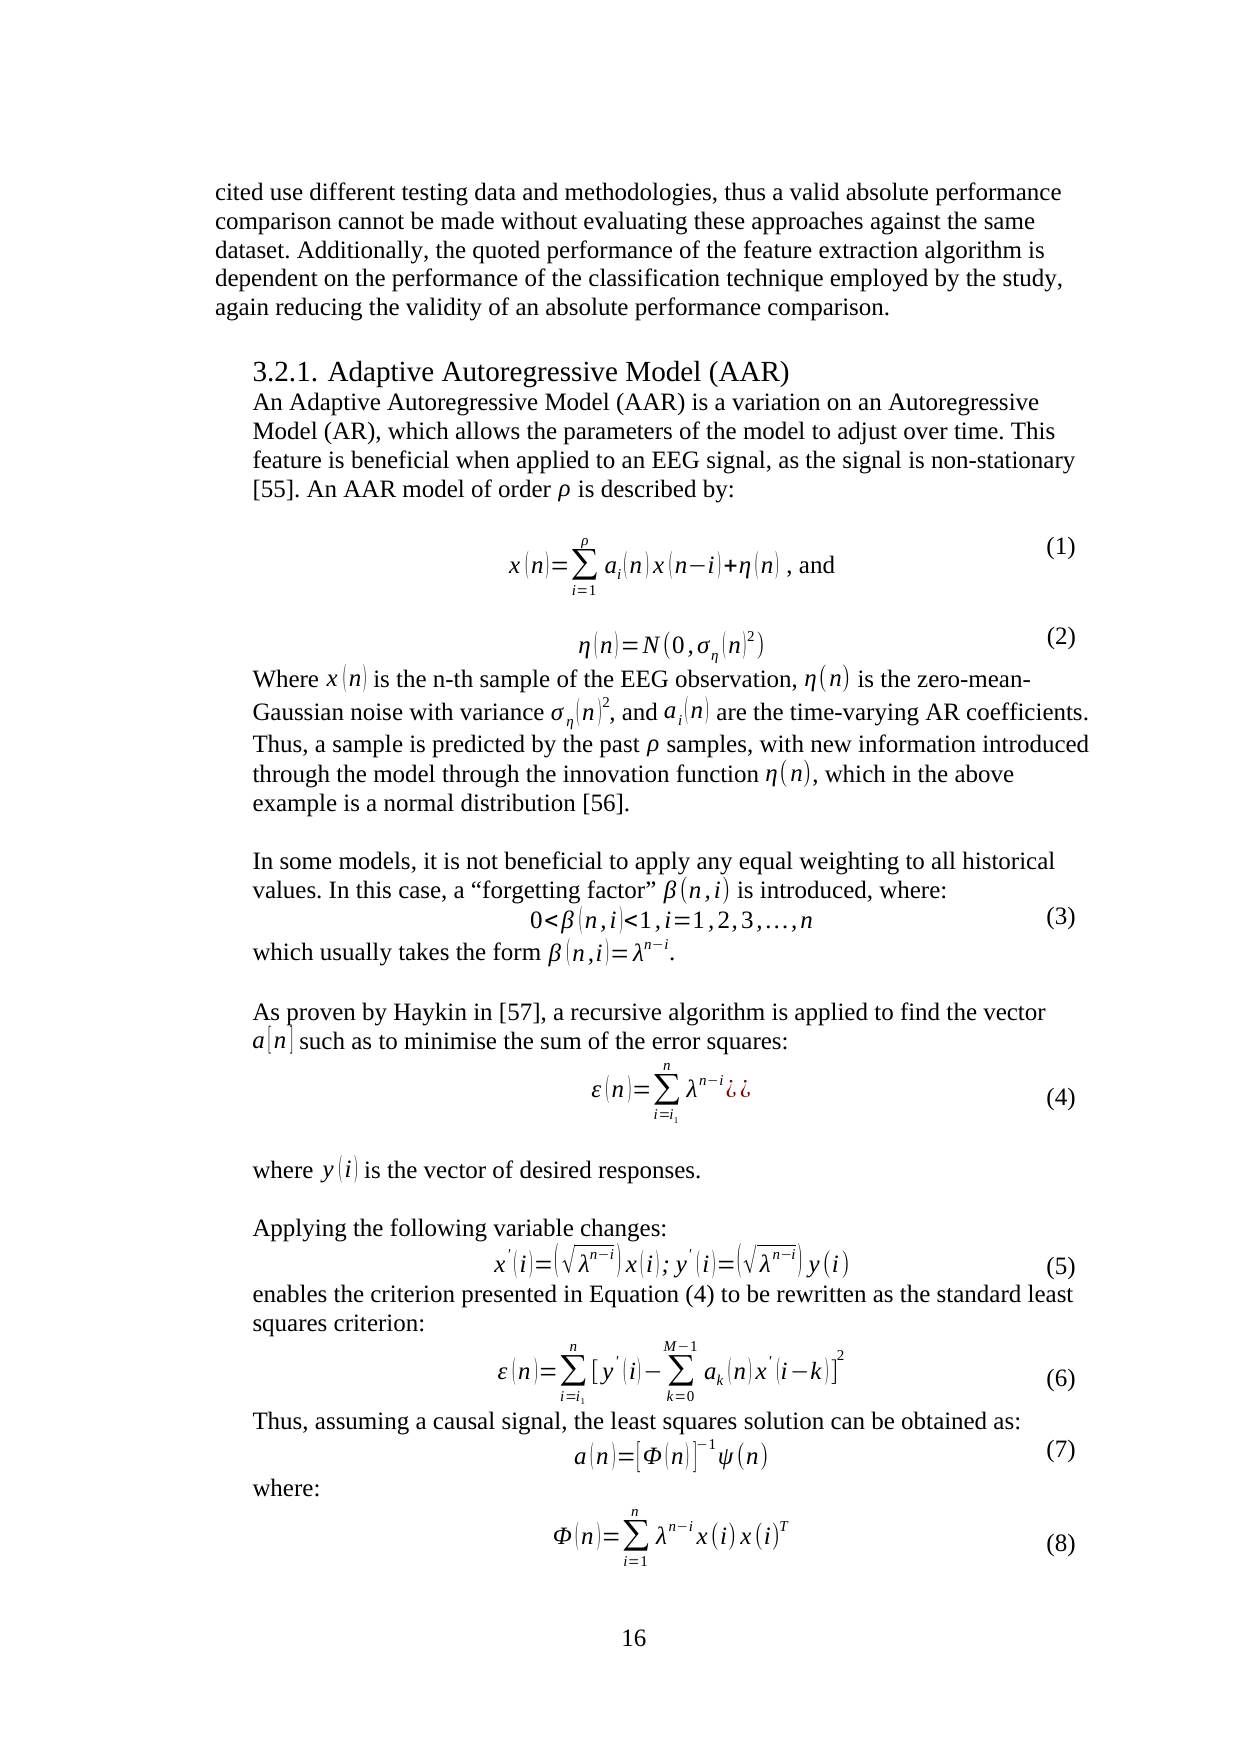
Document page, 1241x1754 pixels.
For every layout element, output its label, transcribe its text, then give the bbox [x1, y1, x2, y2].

text Thus, assuming a causal signal, the least squares solution can be obtained as: [252, 1406, 1090, 1435]
text which usually takes the form . [252, 935, 1090, 968]
subtitle Adaptive Autoregressive Model (AAR) [252, 354, 1090, 387]
text enables the criterion presented in Equation (4) to be rewritten as the standard least squares criterion: [252, 1279, 1090, 1337]
text Applying the following variable changes: [252, 1213, 1090, 1242]
text where is the vector of desired responses. [252, 1154, 1090, 1185]
text Where is the n-th sample of the EEG observation, is the zero-mean-Gaussian noise with variance , and are the time-varying AR coefficients. Thus, a sample is predicted by the past samples, with new information introduced through the model through the innovation function , which in the above example is a normal distribution [56]. [252, 663, 1090, 817]
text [215, 177, 1090, 321]
text In some models, it is not beneficial to apply any equal weighting to all historical values. In this case, a “forgetting factor” is introduced, where: [252, 846, 1090, 904]
text where: [252, 1473, 1090, 1502]
text As proven by Haykin in [57], a recursive algorithm is applied to find the vector such as to minimise the sum of the error squares: [252, 997, 1090, 1056]
text An Adaptive Autoregressive Model (AAR) is a variation on an Autoregressive Model (AR), which allows the parameters of the model to adjust over time. This feature is beneficial when applied to an EEG signal, as the signal is non-stationary [55]. An AAR model of order is described by: [252, 387, 1090, 502]
text , and [252, 531, 1090, 598]
